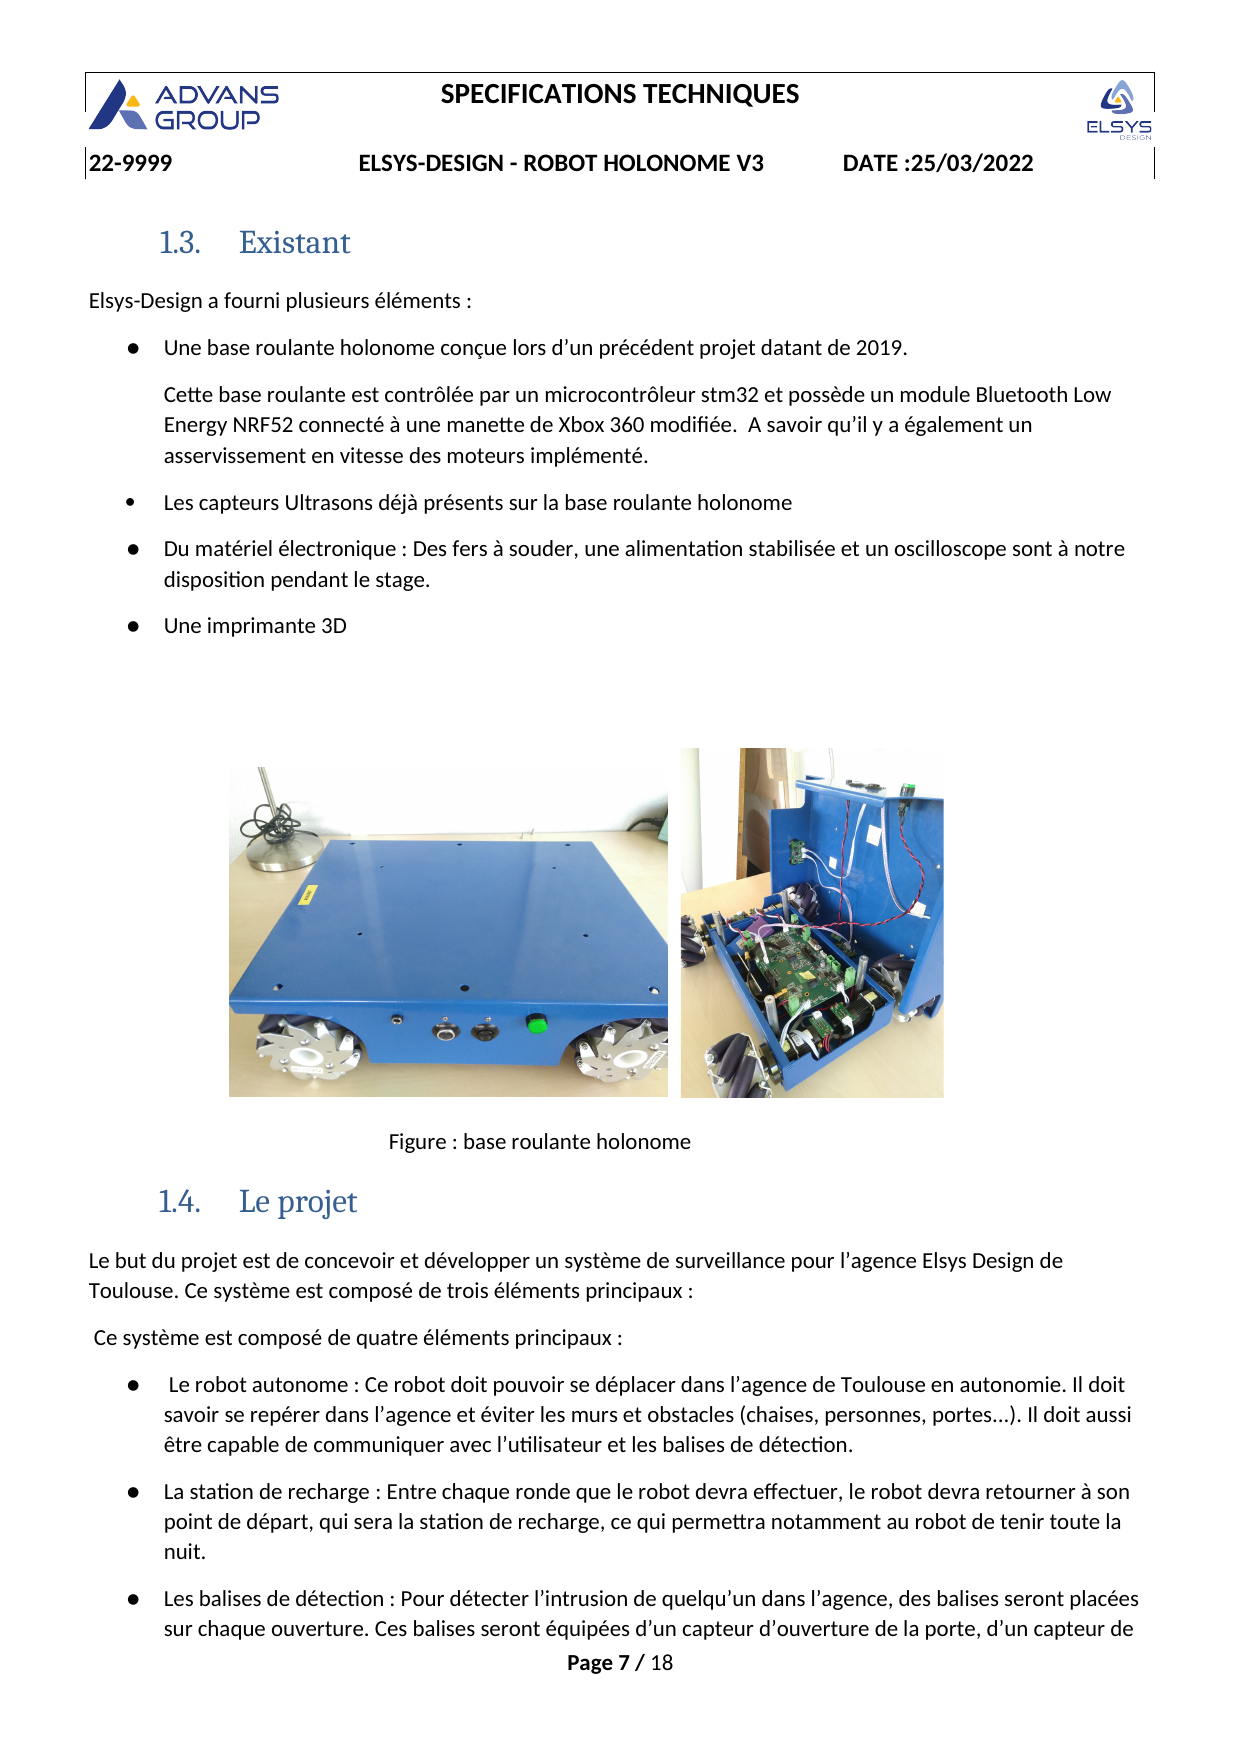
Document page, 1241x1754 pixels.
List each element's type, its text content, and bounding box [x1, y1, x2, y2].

picture [680, 748, 944, 1098]
picture [229, 767, 668, 1097]
list Une base roulante holonome conçue lors d’un précédent projet datant de 2019. [126, 333, 1152, 361]
list Le robot autonome : Ce robot doit pouvoir se déplacer dans l’agence de Toulouse en autonomie. Il doit savoir se repérer dans l’agence et éviter les murs et obstacles (chaises, personnes, portes...). Il doit aussi être capable de communiquer avec l’utilisateur et les balises de détection. [126, 1370, 1152, 1458]
subtitle Existant [201, 223, 1152, 262]
list La station de recharge : Entre chaque ronde que le robot devra effectuer, le robot devra retourner à son point de départ, qui sera la station de recharge, ce qui permettra notamment au robot de tenir toute la nuit. [126, 1477, 1152, 1565]
text Figure : base roulante holonome [163, 1127, 1152, 1155]
text Cette base roulante est contrôlée par un microcontrôleur stm32 et possède un module Bluetooth Low Energy NRF52 connecté à une manette de Xbox 360 modifiée. A savoir qu’il y a également un asservissement en vitesse des moteurs implémenté. [163, 380, 1152, 469]
list Les capteurs Ultrasons déjà présents sur la base roulante holonome [126, 488, 1152, 516]
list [126, 1584, 1152, 1642]
text Le but du projet est de concevoir et développer un système de surveillance pour l’agence Elsys Design de Toulouse. Ce système est composé de trois éléments principaux : [88, 1246, 1152, 1304]
picture [1087, 80, 1152, 140]
list Du matériel électronique : Des fers à souder, une alimentation stabilisée et un oscilloscope sont à notre disposition pendant le stage. [126, 534, 1152, 593]
subtitle Le projet [201, 1182, 1152, 1221]
picture [88, 79, 279, 130]
text Elsys-Design a fourni plusieurs éléments : [88, 287, 1152, 314]
list Une imprimante 3D [126, 612, 1152, 639]
text Ce système est composé de quatre éléments principaux : [88, 1323, 1152, 1351]
